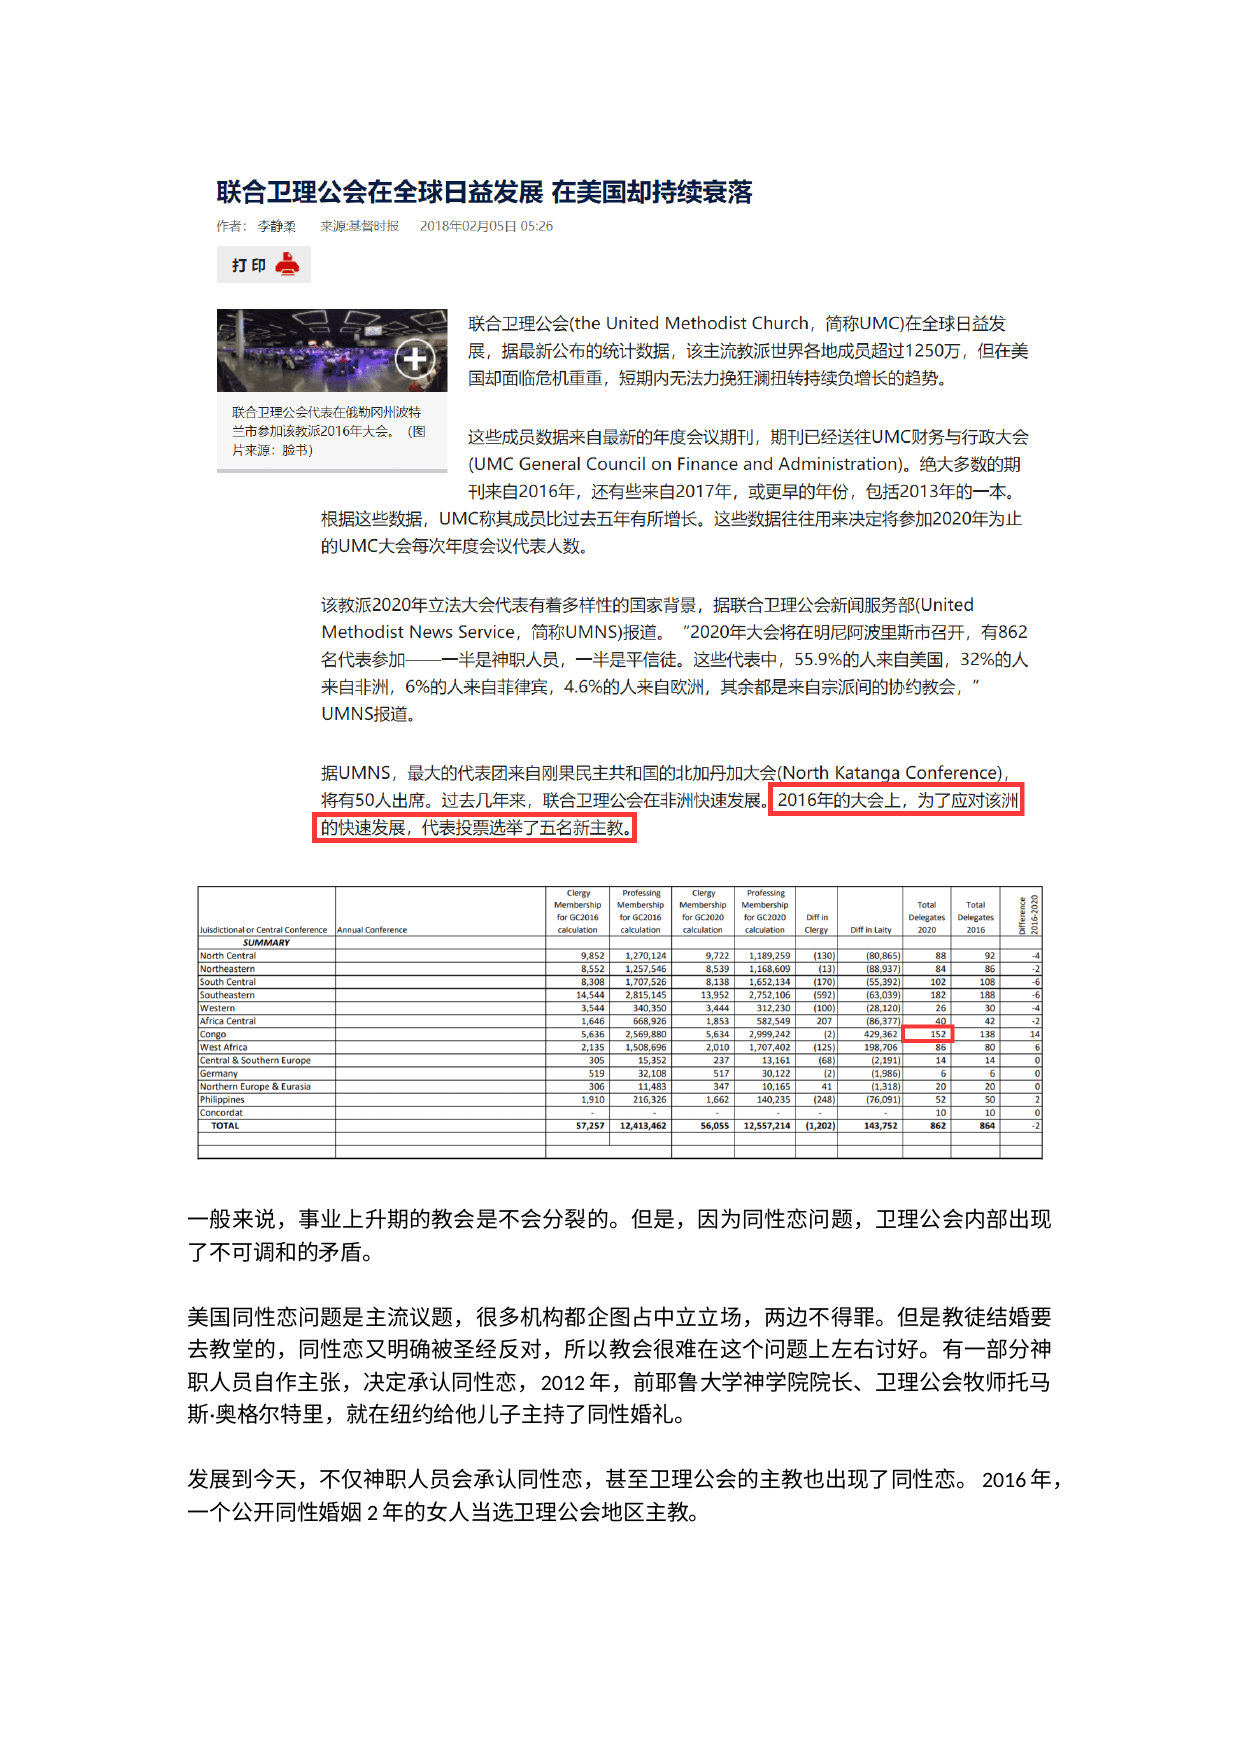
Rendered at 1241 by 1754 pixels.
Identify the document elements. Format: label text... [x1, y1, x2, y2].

picture [187, 877, 1053, 1167]
text 发展到今天，不仅神职人员会承认同性恋，甚至卫理公会的主教也出现了同性恋。2016年，一个公开同性婚姻2年的女人当选卫理公会地区主教。 [187, 1462, 1053, 1527]
text 一般来说，事业上升期的教会是不会分裂的。但是，因为同性恋问题，卫理公会内部出现了不可调和的矛盾。 [187, 1202, 1053, 1267]
picture [187, 162, 1041, 856]
text 美国同性恋问题是主流议题，很多机构都企图占中立立场，两边不得罪。但是教徒结婚要去教堂的，同性恋又明确被圣经反对，所以教会很难在这个问题上左右讨好。有一部分神职人员自作主张，决定承认同性恋，2012年，前耶鲁大学神学院院长、卫理公会牧师托马斯·奥格尔特里，就在纽约给他儿子主持了同性婚礼。 [187, 1299, 1053, 1429]
